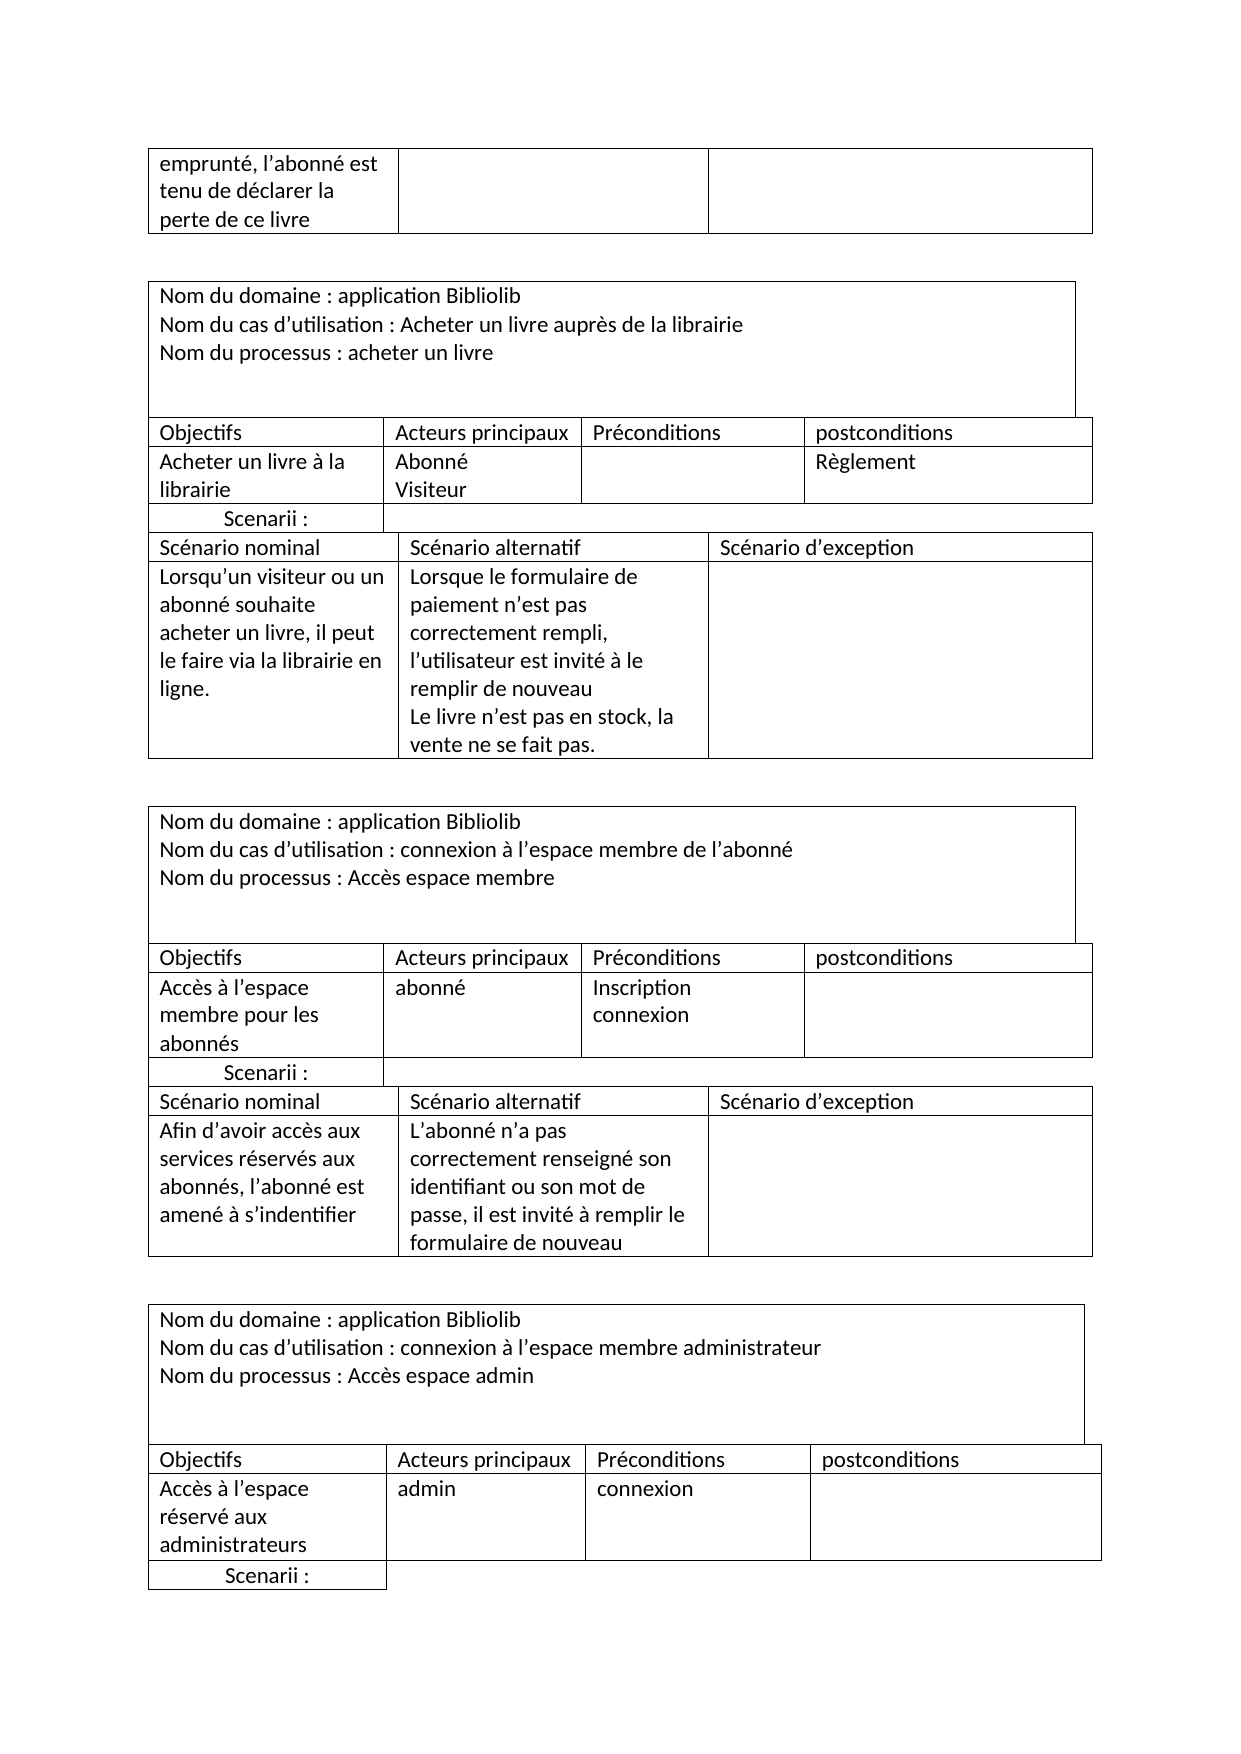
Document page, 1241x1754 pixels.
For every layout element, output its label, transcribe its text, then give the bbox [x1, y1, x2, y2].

table_cell Lorsqu’un visiteur ou un abonné souhaite acheter un livre, il peut le faire via la librairie en ligne. [149, 562, 398, 758]
table_cell Accès à l’espace réservé aux administrateurs [149, 1474, 386, 1560]
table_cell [149, 149, 398, 233]
table_cell Lorsque le formulaire de paiement n’est pas correctement rempli, l’utilisateur est invité à le remplir de nouveau Le livre n’est pas en stock, la vente ne se fait pas. [399, 562, 708, 758]
table_cell [709, 562, 1092, 758]
table_cell Scénario nominal [149, 1087, 398, 1115]
table_cell [709, 1116, 1092, 1256]
table_cell Acteurs principaux [384, 418, 581, 446]
table_cell [709, 149, 1092, 233]
table_cell abonné [384, 973, 581, 1057]
table_cell [582, 447, 804, 503]
table_cell Afin d’avoir accès aux services réservés aux abonnés, l’abonné est amené à s’indentifier [149, 1116, 398, 1256]
table_cell Abonné Visiteur [384, 447, 581, 503]
table_cell Préconditions [586, 1445, 810, 1473]
table_cell [399, 149, 708, 233]
table_cell Scénario d’exception [709, 1087, 1092, 1115]
table_cell postconditions [805, 418, 1092, 446]
table_cell Préconditions [582, 418, 804, 446]
table_cell postconditions [805, 944, 1092, 972]
table_cell Accès à l’espace membre pour les abonnés [149, 973, 383, 1057]
table_cell Préconditions [582, 944, 804, 972]
table_cell Objectifs [149, 944, 383, 972]
table_header Nom du domaine : application Bibliolib Nom du cas d’utilisation : Acheter un livre auprès de la librairie Nom du processus : acheter un livre [149, 282, 1075, 417]
table_cell admin [387, 1474, 585, 1560]
table_cell Acteurs principaux [384, 944, 581, 972]
table_cell Scenarii : [149, 1058, 383, 1086]
table_cell Scenarii : [149, 1561, 386, 1589]
table_cell Objectifs [149, 1445, 386, 1473]
table_header Nom du domaine : application Bibliolib Nom du cas d’utilisation : connexion à l’espace membre de l’abonné Nom du processus : Accès espace membre [149, 807, 1075, 942]
table_cell Scenarii : [149, 504, 383, 532]
table_cell Acheter un livre à la librairie [149, 447, 383, 503]
table_header Nom du domaine : application Bibliolib Nom du cas d’utilisation : connexion à l’espace membre administrateur Nom du processus : Accès espace admin [149, 1305, 1084, 1444]
table_cell L’abonné n’a pas correctement renseigné son identifiant ou son mot de passe, il est invité à remplir le formulaire de nouveau [399, 1116, 708, 1256]
table_cell Scénario alternatif [399, 533, 708, 561]
table_cell connexion [586, 1474, 810, 1560]
table_cell Scénario alternatif [399, 1087, 708, 1115]
table_cell Inscription connexion [582, 973, 804, 1057]
table_cell Règlement [805, 447, 1092, 503]
table_cell Scénario nominal [149, 533, 398, 561]
table_cell Acteurs principaux [387, 1445, 585, 1473]
table_cell [805, 973, 1092, 1057]
table_cell postconditions [811, 1445, 1101, 1473]
table_cell Scénario d’exception [709, 533, 1092, 561]
table_cell [811, 1474, 1101, 1560]
table_cell Objectifs [149, 418, 383, 446]
